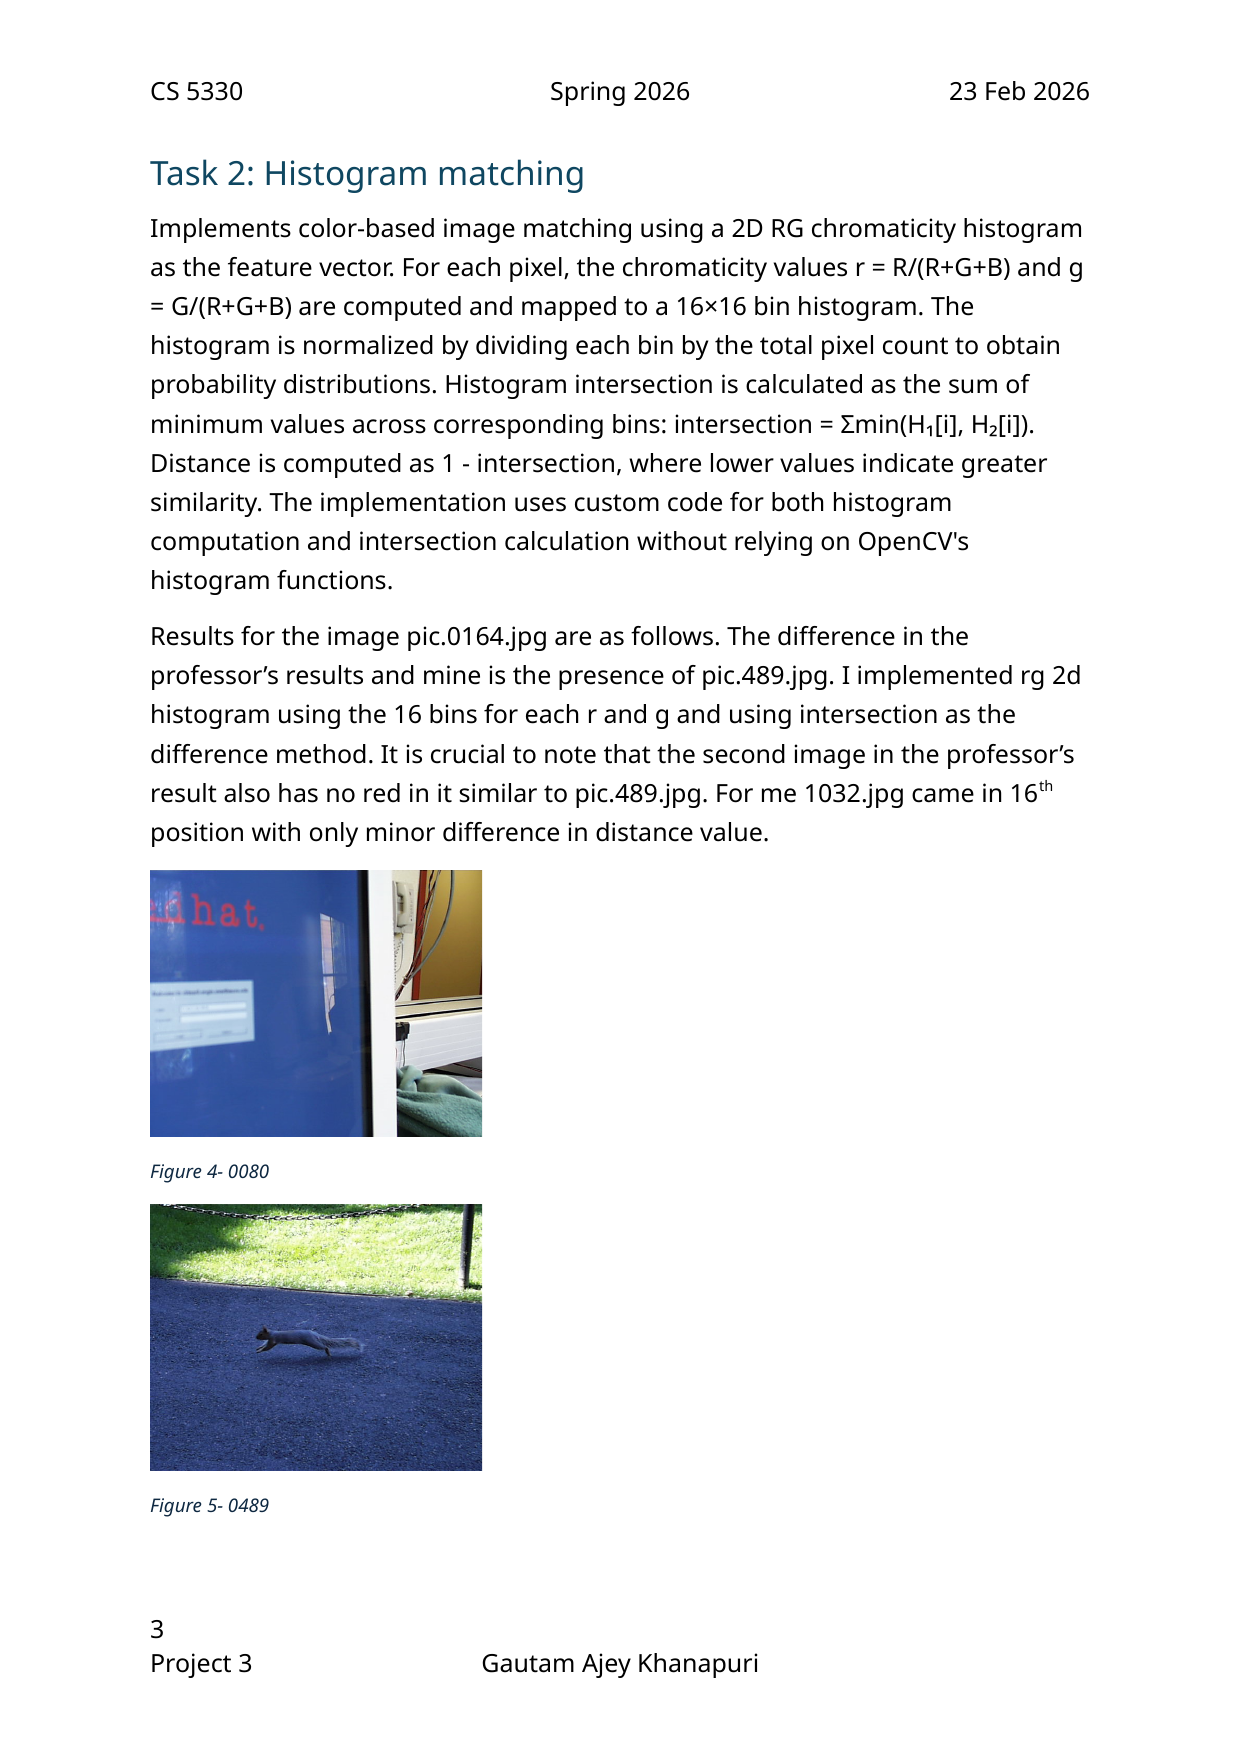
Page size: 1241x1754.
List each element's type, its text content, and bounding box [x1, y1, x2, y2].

text Implements color-based image matching using a 2D RG chromaticity histogram as the feature vector. For each pixel, the chromaticity values r = R/(R+G+B) and g = G/(R+G+B) are computed and mapped to a 16×16 bin histogram. The histogram is normalized by dividing each bin by the total pixel count to obtain probability distributions. Histogram intersection is calculated as the sum of minimum values across corresponding bins: intersection = Σmin(H₁[i], H₂[i]). Distance is computed as 1 - intersection, where lower values indicate greater similarity. The implementation uses custom code for both histogram computation and intersection calculation without relying on OpenCV's histogram functions. [150, 211, 1090, 597]
picture [150, 1204, 483, 1471]
subtitle Task 2: Histogram matching [150, 150, 1090, 195]
text Results for the image pic.0164.jpg are as follows. The difference in the professor’s results and mine is the presence of pic.489.jpg. I implemented rg 2d histogram using the 16 bins for each r and g and using intersection as the difference method. It is crucial to note that the second image in the professor’s result also has no red in it similar to pic.489.jpg. For me 1032.jpg came in 16th position with only minor difference in distance value. [150, 619, 1090, 849]
picture [150, 870, 483, 1137]
